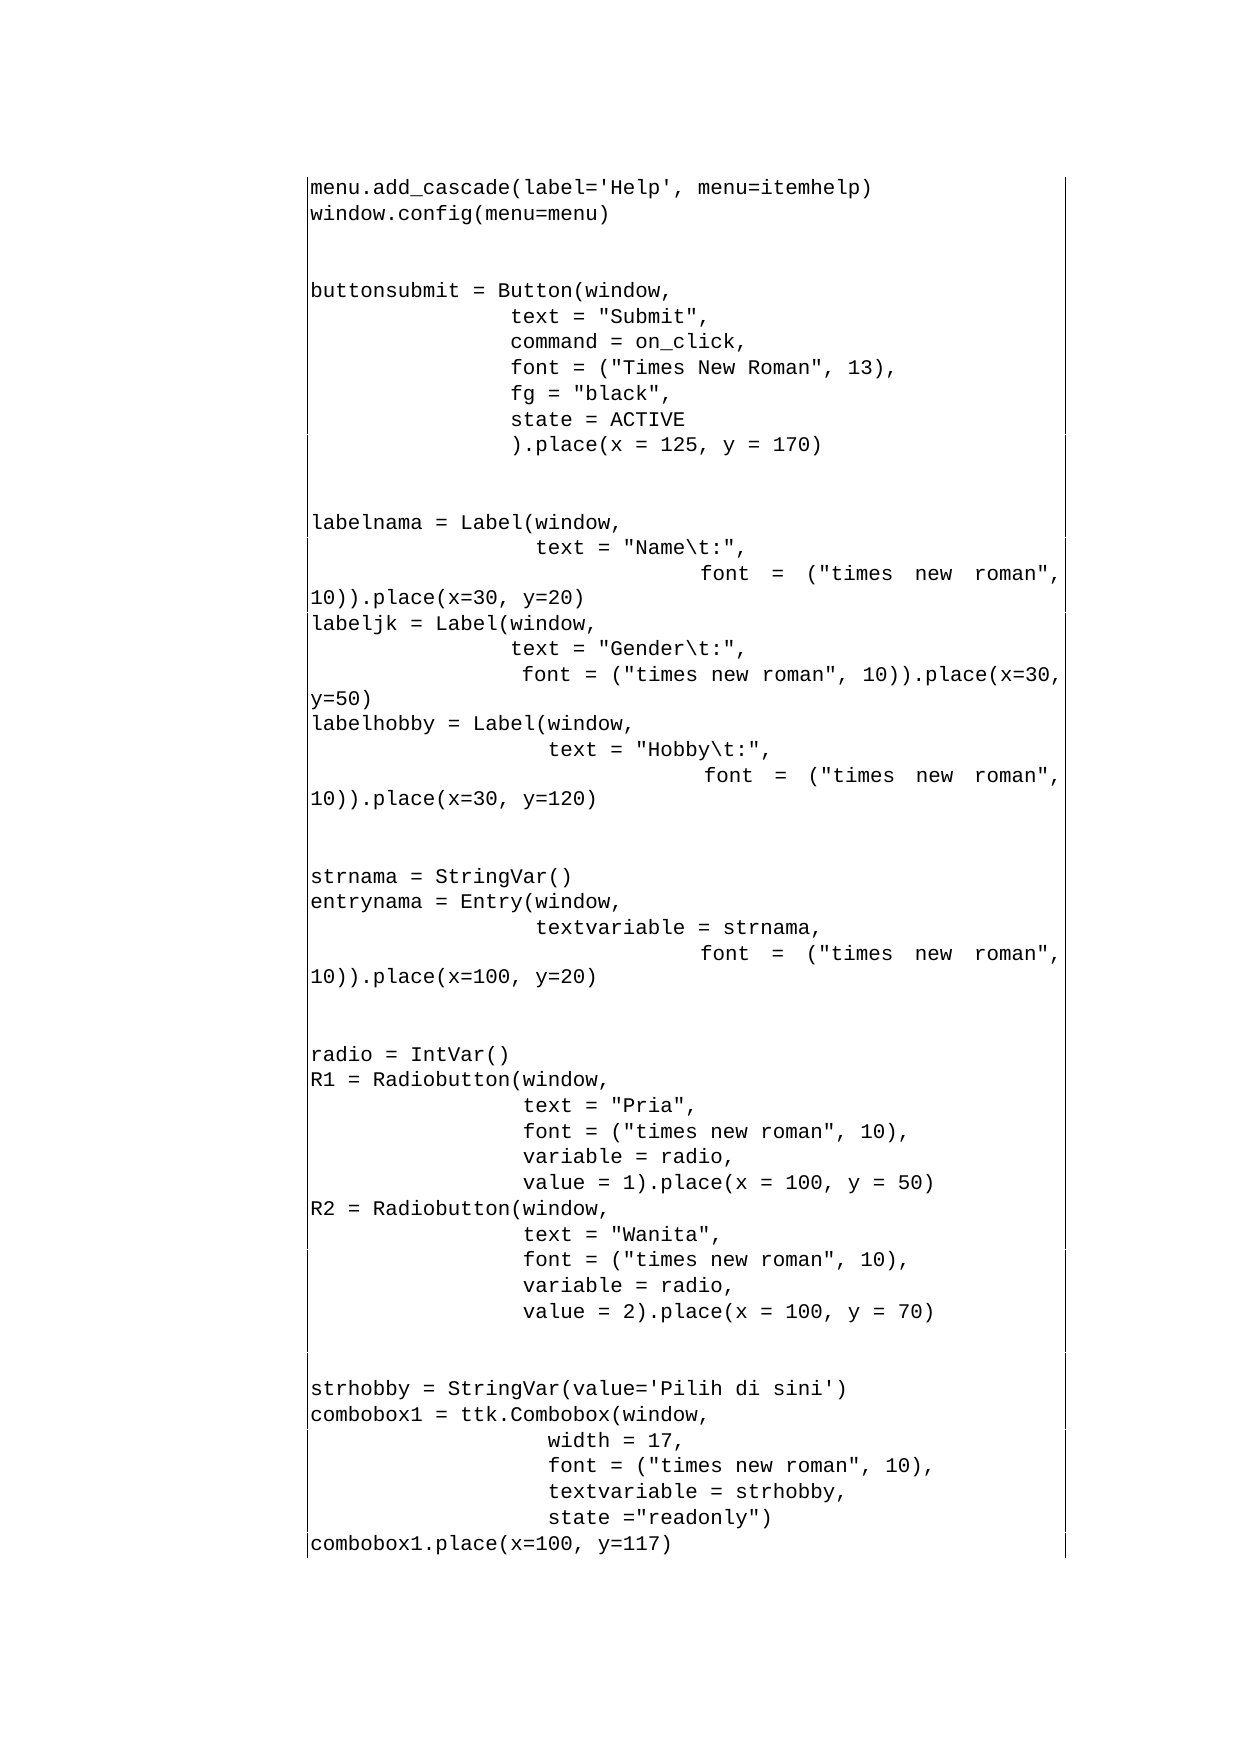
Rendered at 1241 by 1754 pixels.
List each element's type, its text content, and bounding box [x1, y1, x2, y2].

text entrynama = Entry(window, [308, 891, 1065, 917]
text font = ("times new roman", 10)).place(x=30, y=120) [308, 765, 1065, 814]
text combobox1.place(x=100, y=117) [308, 1532, 1065, 1558]
text fg = "black", [308, 383, 1065, 409]
text font = ("Times New Roman", 13), [308, 357, 1065, 383]
text variable = radio, [308, 1275, 1065, 1301]
text radio = IntVar() [308, 1044, 1065, 1069]
text labelnama = Label(window, [308, 512, 1065, 537]
text text = "Wanita", [308, 1224, 1065, 1249]
text state ="readonly") [308, 1507, 1065, 1532]
text R2 = Radiobutton(window, [308, 1198, 1065, 1224]
text textvariable = strhobby, [308, 1481, 1065, 1507]
text variable = radio, [308, 1147, 1065, 1172]
text text = "Name\t:", [308, 537, 1065, 563]
text text = "Hobby\t:", [308, 739, 1065, 765]
text font = ("times new roman", 10), [308, 1455, 1065, 1481]
text text = "Submit", [308, 306, 1065, 332]
text strhobby = StringVar(value='Pilih di sini') [308, 1378, 1065, 1404]
text font = ("times new roman", 10)).place(x=30, y=50) [308, 664, 1065, 713]
text font = ("times new roman", 10), [308, 1249, 1065, 1275]
text command = on_click, [308, 332, 1065, 357]
text window.config(menu=menu) [308, 203, 1065, 229]
text state = ACTIVE [308, 409, 1065, 434]
text font = ("times new roman", 10), [308, 1121, 1065, 1147]
text labelhobby = Label(window, [308, 713, 1065, 739]
text R1 = Radiobutton(window, [308, 1069, 1065, 1095]
text labeljk = Label(window, [308, 612, 1065, 638]
text text = "Gender\t:", [308, 638, 1065, 664]
text textvariable = strnama, [308, 917, 1065, 943]
text menu.add_cascade(label='Help', menu=itemhelp) [308, 177, 1065, 203]
text font = ("times new roman", 10)).place(x=30, y=20) [308, 563, 1065, 612]
text buttonsubmit = Button(window, [308, 280, 1065, 306]
text width = 17, [308, 1429, 1065, 1455]
text value = 2).place(x = 100, y = 70) [308, 1301, 1065, 1327]
text ).place(x = 125, y = 170) [308, 434, 1065, 460]
text font = ("times new roman", 10)).place(x=100, y=20) [308, 943, 1065, 992]
text strnama = StringVar() [308, 866, 1065, 891]
text combobox1 = ttk.Combobox(window, [308, 1404, 1065, 1429]
text value = 1).place(x = 100, y = 50) [308, 1172, 1065, 1198]
text text = "Pria", [308, 1095, 1065, 1121]
